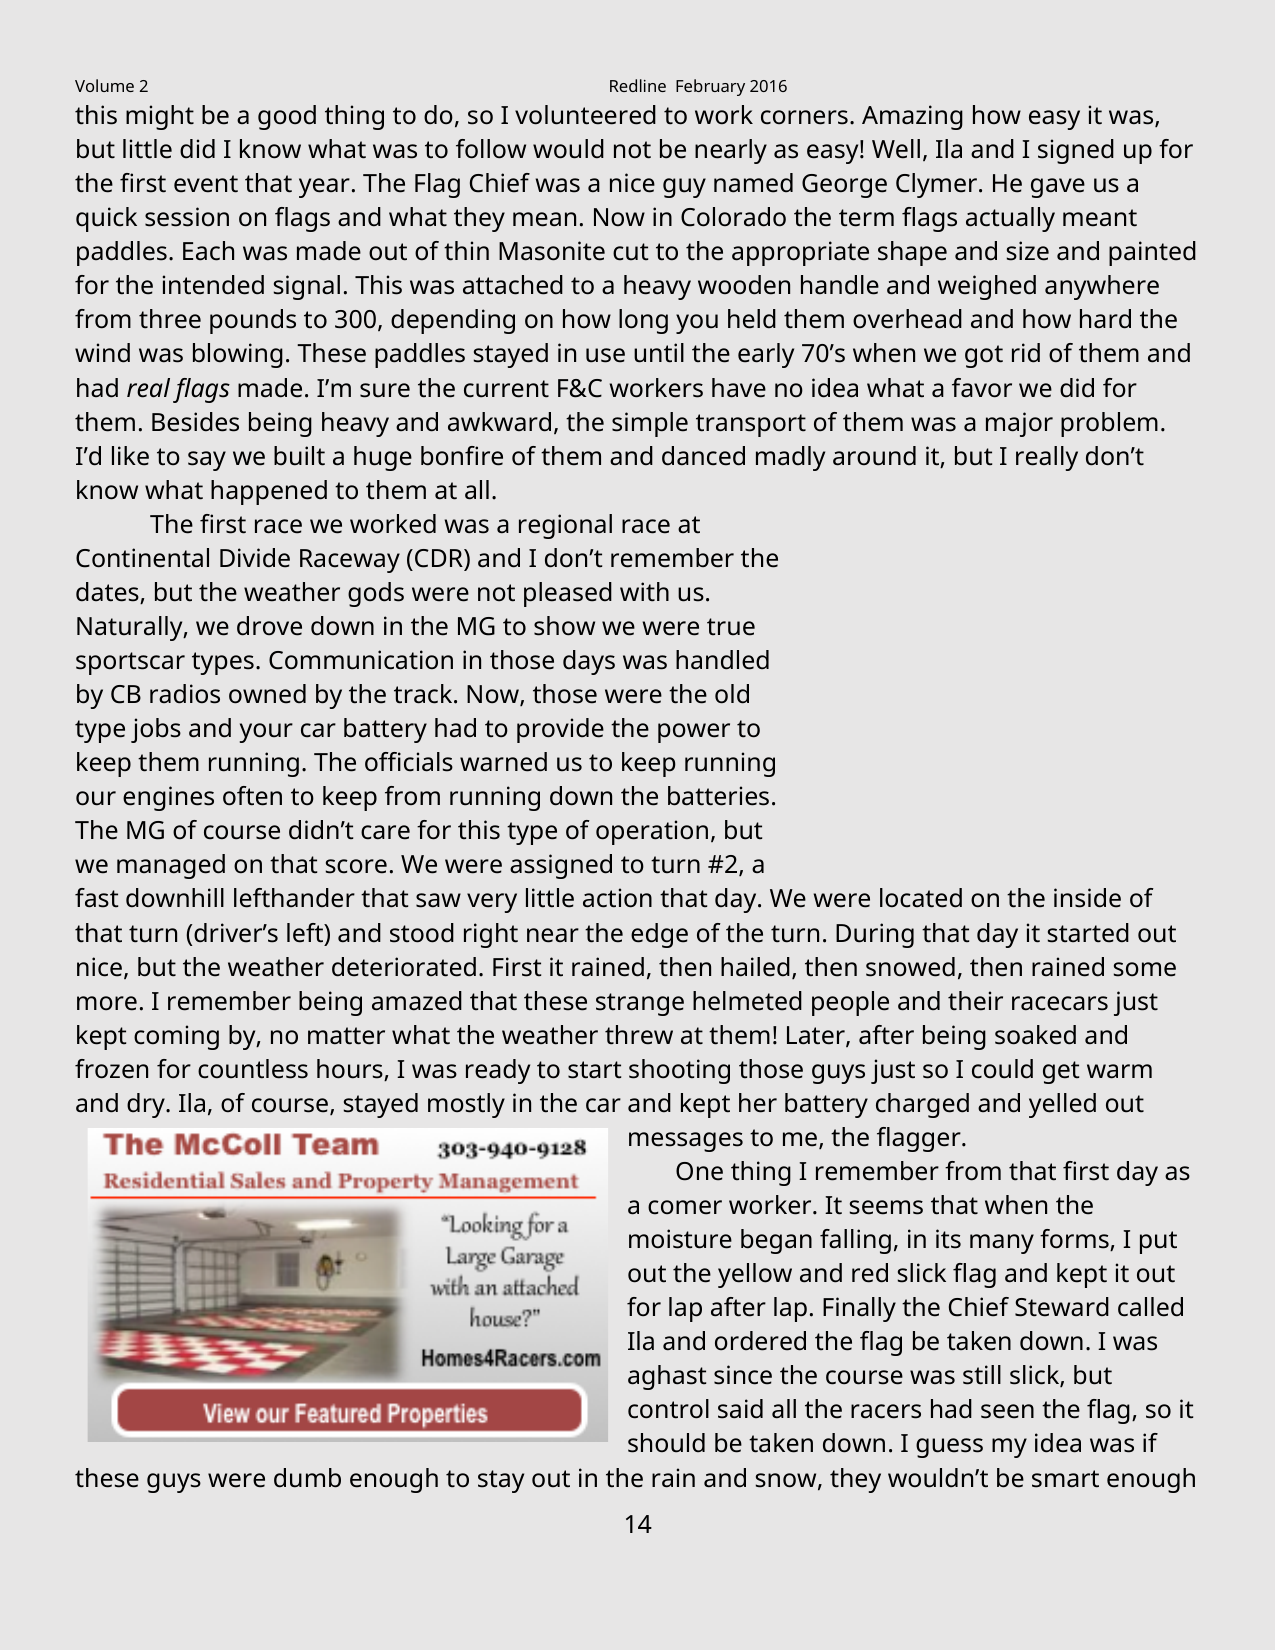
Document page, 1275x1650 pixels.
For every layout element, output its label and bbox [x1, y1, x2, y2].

text [75, 1154, 1200, 1494]
text [75, 98, 1200, 1154]
picture [87, 1128, 609, 1442]
